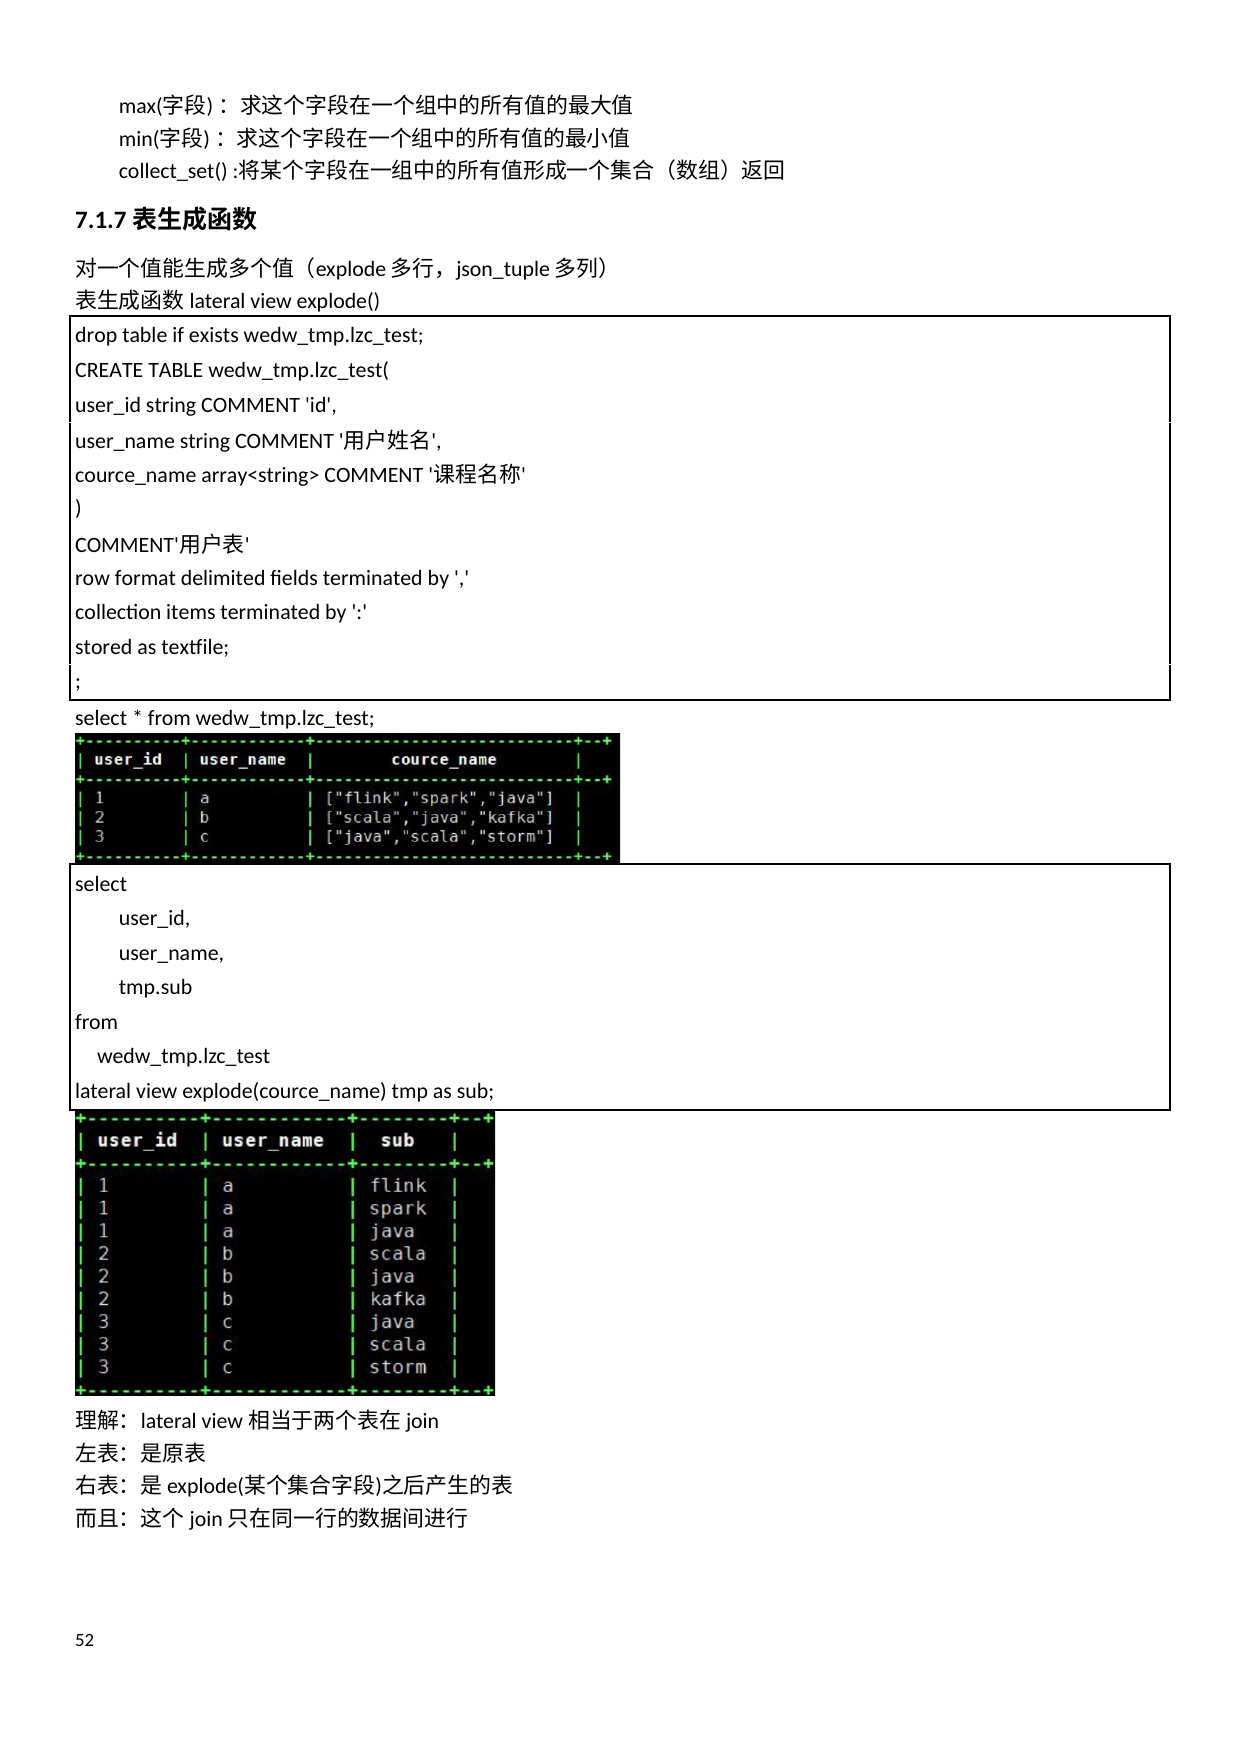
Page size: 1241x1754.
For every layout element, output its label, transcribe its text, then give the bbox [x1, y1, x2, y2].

text ) [71, 492, 1169, 526]
text 对一个值能生成多个值（explode多行，json_tuple多列） [75, 250, 1165, 283]
text user_name string COMMENT '用户姓名', [70, 422, 1170, 457]
text lateral view explode(cource_name) tmp as sub; [71, 1074, 1169, 1109]
text wedw_tmp.lzc_test [71, 1040, 1169, 1074]
text row format delimited fields terminated by ',' [71, 561, 1169, 595]
text user_id, [71, 901, 1169, 936]
text drop table if exists wedw_tmp.lzc_test; [71, 317, 1169, 353]
subtitle 7.1.7 表生成函数 [75, 185, 1165, 250]
picture [75, 733, 621, 863]
text 而且：这个 join 只在同一行的数据间进行 [75, 1501, 1165, 1533]
text 理解：lateral view 相当于两个表在 join [75, 1403, 1165, 1436]
text user_id string COMMENT 'id', [71, 388, 1169, 422]
text CREATE TABLE wedw_tmp.lzc_test( [71, 353, 1169, 388]
text collection items terminated by ':' [71, 595, 1169, 630]
text 表生成函数 lateral view explode() [75, 283, 1165, 315]
text cource_name array<string> COMMENT '课程名称' [71, 457, 1169, 492]
text 右表：是explode(某个集合字段)之后产生的表 [75, 1468, 1165, 1501]
text 左表：是原表 [75, 1436, 1165, 1468]
text tmp.sub [71, 971, 1169, 1005]
text COMMENT'用户表' [71, 526, 1169, 561]
text select [71, 865, 1169, 901]
text ; [70, 664, 1170, 699]
text user_name, [71, 936, 1169, 971]
text select * from wedw_tmp.lzc_test; [75, 701, 1165, 733]
text stored as textfile; [71, 630, 1169, 664]
text max(字段) ：求这个字段在一个组中的所有值的最大值 [75, 88, 1165, 120]
text collect_set() :将某个字段在一组中的所有值形成一个集合（数组）返回 [75, 153, 1165, 185]
text min(字段) ：求这个字段在一个组中的所有值的最小值 [75, 120, 1165, 153]
picture [75, 1111, 496, 1396]
text from [71, 1005, 1169, 1040]
